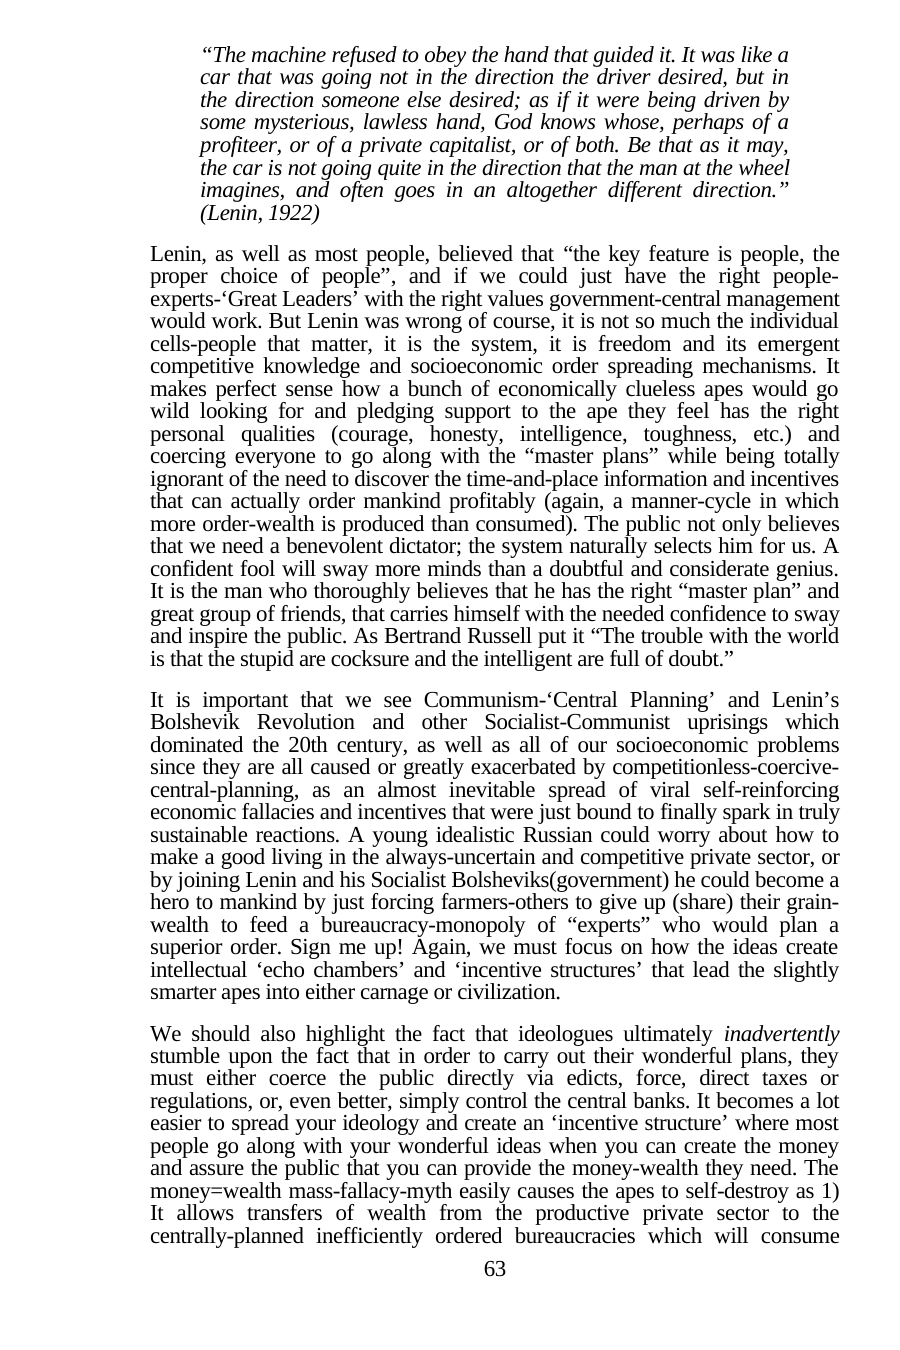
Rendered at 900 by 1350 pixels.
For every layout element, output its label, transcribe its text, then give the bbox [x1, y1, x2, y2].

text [150, 1023, 840, 1248]
text Lenin, as well as most people, believed that “the key feature is people, the proper choice of people”, and if we could just have the right people-experts-‘Great Leaders’ with the right values government-central management would work. But Lenin was wrong of course, it is not so much the individual cells-people that matter, it is the system, it is freedom and its emergent competitive knowledge and socioeconomic order spreading mechanisms. It makes perfect sense how a bunch of economically clueless apes would go wild looking for and pledging support to the ape they feel has the right personal qualities (courage, honesty, intelligence, toughness, etc.) and coercing everyone to go along with the “master plans” while being totally ignorant of the need to discover the time-and-place information and incentives that can actually order mankind profitably (again, a manner-cycle in which more order-wealth is produced than consumed). The public not only believes that we need a benevolent dictator; the system naturally selects him for us. A confident fool will sway more minds than a doubtful and considerate genius. It is the man who thoroughly believes that he has the right “master plan” and great group of friends, that carries himself with the needed confidence to sway and inspire the public. As Bertrand Russell put it “The trouble with the world is that the stupid are cocksure and the intelligent are full of doubt.” [150, 244, 840, 671]
text “The machine refused to obey the hand that guided it. It was like a car that was going not in the direction the driver desired, but in the direction someone else desired; as if it were being driven by some mysterious, lawless hand, God knows whose, perhaps of a profiteer, or of a private capitalist, or of both. Be that as it may, the car is not going quite in the direction that the man at the wheel imagines, and often goes in an altogether different direction.” (Lenin, 1922) [200, 45, 790, 225]
text It is important that we see Communism-‘Central Planning’ and Lenin’s Bolshevik Revolution and other Socialist-Communist uprisings which dominated the 20th century, as well as all of our socioeconomic problems since they are all caused or greatly exacerbated by competitionless-coercive-central-planning, as an almost inevitable spread of viral self-reinforcing economic fallacies and incentives that were just bound to finally spark in truly sustainable reactions. A young idealistic Russian could worry about how to make a good living in the always-uncertain and competitive private sector, or by joining Lenin and his Socialist Bolsheviks(government) he could become a hero to mankind by just forcing farmers-others to give up (share) their grain-wealth to feed a bureaucracy-monopoly of “experts” who would plan a superior order. Sign me up! Again, we must focus on how the ideas create intellectual ‘echo chambers’ and ‘incentive structures’ that lead the slightly smarter apes into either carnage or civilization. [150, 690, 840, 1005]
